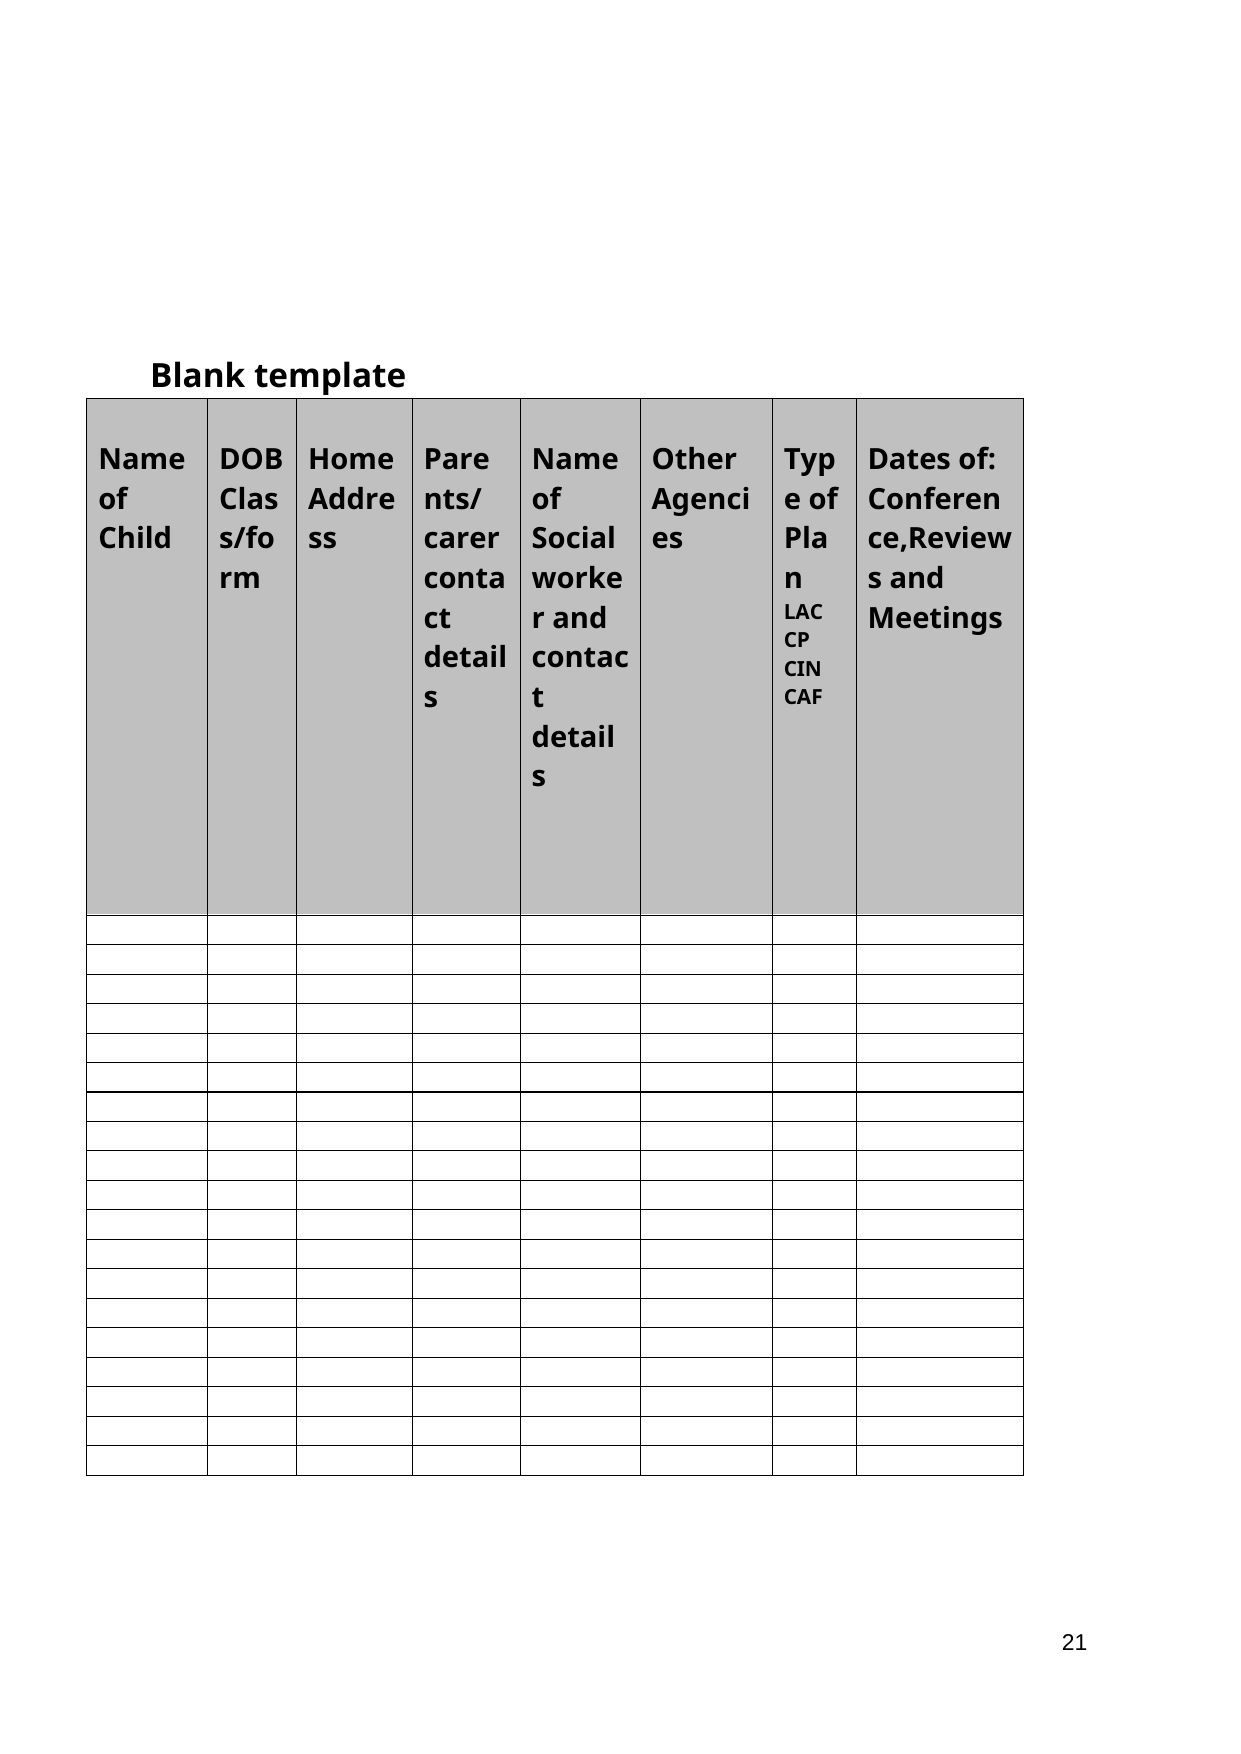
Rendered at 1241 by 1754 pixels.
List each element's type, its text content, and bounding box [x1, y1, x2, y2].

table_cell [413, 1358, 520, 1386]
table_cell [297, 945, 412, 973]
table_cell [413, 916, 520, 944]
table_cell [87, 916, 207, 944]
table_header Home Address [297, 399, 412, 914]
table_cell [297, 1063, 412, 1091]
table_header Type of Plan LAC CP CIN CAF [773, 399, 856, 914]
table_cell [208, 945, 296, 973]
table_cell [413, 1446, 520, 1474]
table_cell [413, 975, 520, 1003]
table_cell [521, 945, 640, 973]
table_cell [857, 1299, 1023, 1327]
table_cell [297, 1093, 412, 1121]
table_cell [857, 1358, 1023, 1386]
table_cell [641, 1299, 772, 1327]
table_cell [208, 916, 296, 944]
table_cell [521, 1063, 640, 1091]
table_cell [208, 1328, 296, 1357]
table_cell [87, 1417, 207, 1445]
table_cell [641, 1181, 772, 1209]
table_cell [641, 1358, 772, 1386]
table_cell [208, 1063, 296, 1091]
table_cell [87, 1004, 207, 1032]
table_cell [641, 1034, 772, 1062]
table_cell [297, 1034, 412, 1062]
table_cell [521, 1093, 640, 1121]
table_cell [641, 1122, 772, 1150]
table_cell [641, 1446, 772, 1474]
table_cell [641, 975, 772, 1003]
table_cell [413, 945, 520, 973]
table_cell [413, 1269, 520, 1298]
table_cell [857, 1269, 1023, 1298]
table_header Dates of: Conference,Reviews and Meetings [857, 399, 1023, 914]
table_cell [413, 1210, 520, 1239]
table_cell [87, 1181, 207, 1209]
table_cell [87, 945, 207, 973]
table_cell [413, 1034, 520, 1062]
table_cell [521, 1328, 640, 1357]
table_cell [208, 1093, 296, 1121]
table_cell [208, 1240, 296, 1268]
table_cell [857, 1093, 1023, 1121]
table_cell [641, 1151, 772, 1180]
table_cell [413, 1328, 520, 1357]
table_cell [297, 1446, 412, 1474]
table_cell [857, 1240, 1023, 1268]
table_cell [641, 1210, 772, 1239]
table_cell [297, 1387, 412, 1416]
table_cell [857, 1063, 1023, 1091]
table_cell [773, 1299, 856, 1327]
table_cell [208, 1299, 296, 1327]
table_cell [521, 1122, 640, 1150]
table_cell [87, 975, 207, 1003]
table_cell [87, 1122, 207, 1150]
table_cell [208, 1446, 296, 1474]
table_cell [87, 1063, 207, 1091]
table_cell [413, 1181, 520, 1209]
table_cell [297, 916, 412, 944]
table_cell [857, 1417, 1023, 1445]
table_cell [208, 1387, 296, 1416]
table_cell [208, 975, 296, 1003]
table_cell [87, 1210, 207, 1239]
table_cell [87, 1034, 207, 1062]
table_cell [521, 1181, 640, 1209]
table_cell [773, 1122, 856, 1150]
table_cell [208, 1417, 296, 1445]
table_cell [773, 1446, 856, 1474]
table_cell [87, 1328, 207, 1357]
table_cell [641, 1093, 772, 1121]
table_cell [208, 1151, 296, 1180]
table_header DOB Class/form [208, 399, 296, 914]
table_cell [208, 1034, 296, 1062]
table_cell [521, 1004, 640, 1032]
table_cell [641, 916, 772, 944]
table_cell [208, 1269, 296, 1298]
table_cell [297, 1358, 412, 1386]
table_cell [857, 1446, 1023, 1474]
table_cell [773, 1269, 856, 1298]
table_cell [773, 1034, 856, 1062]
table_cell [641, 1417, 772, 1445]
table_cell [521, 975, 640, 1003]
table_cell [521, 1446, 640, 1474]
table_cell [208, 1181, 296, 1209]
table_cell [857, 1210, 1023, 1239]
table_cell [857, 1387, 1023, 1416]
table_cell [297, 1299, 412, 1327]
table_cell [857, 1004, 1023, 1032]
table_cell [773, 916, 856, 944]
table_cell [773, 1151, 856, 1180]
table_cell [413, 1063, 520, 1091]
table_cell [297, 1328, 412, 1357]
table_cell [521, 1417, 640, 1445]
table_cell [87, 1299, 207, 1327]
table_cell [857, 1034, 1023, 1062]
text Blank template [150, 352, 1087, 397]
table_cell [87, 1269, 207, 1298]
table_cell [521, 1034, 640, 1062]
table_cell [208, 1358, 296, 1386]
table_cell [773, 1387, 856, 1416]
table_cell [857, 1328, 1023, 1357]
table_cell [208, 1122, 296, 1150]
table_cell [641, 1004, 772, 1032]
table_cell [521, 1240, 640, 1268]
table_cell [297, 975, 412, 1003]
table_cell [297, 1181, 412, 1209]
table_cell [521, 1151, 640, 1180]
table_cell [521, 1269, 640, 1298]
table_cell [521, 1299, 640, 1327]
table_cell [87, 1387, 207, 1416]
table_cell [641, 945, 772, 973]
table_cell [773, 1004, 856, 1032]
table_cell [87, 1151, 207, 1180]
table_cell [773, 945, 856, 973]
table_cell [773, 1181, 856, 1209]
table_cell [297, 1210, 412, 1239]
table_cell [413, 1122, 520, 1150]
table_header Parents/carer contact details [413, 399, 520, 914]
table_cell [208, 1004, 296, 1032]
table_cell [773, 1093, 856, 1121]
table_cell [297, 1269, 412, 1298]
table_cell [773, 1240, 856, 1268]
table_cell [773, 1417, 856, 1445]
table_cell [87, 1446, 207, 1474]
table_cell [641, 1328, 772, 1357]
table_header Other Agencies [641, 399, 772, 914]
table_cell [413, 1151, 520, 1180]
table_cell [857, 945, 1023, 973]
table_cell [521, 1358, 640, 1386]
table_cell [641, 1387, 772, 1416]
table_cell [521, 916, 640, 944]
table_cell [641, 1063, 772, 1091]
table_cell [857, 975, 1023, 1003]
table_cell [297, 1151, 412, 1180]
table_cell [413, 1299, 520, 1327]
table_cell [857, 1181, 1023, 1209]
table_cell [773, 975, 856, 1003]
table_cell [773, 1328, 856, 1357]
table_header Name of Child [87, 399, 207, 914]
table_cell [413, 1417, 520, 1445]
table_cell [773, 1358, 856, 1386]
table_cell [413, 1004, 520, 1032]
table_cell [521, 1387, 640, 1416]
table_cell [87, 1240, 207, 1268]
table_cell [297, 1122, 412, 1150]
table_cell [87, 1093, 207, 1121]
table_cell [87, 1358, 207, 1386]
table_cell [413, 1240, 520, 1268]
table_cell [857, 1151, 1023, 1180]
table_cell [521, 1210, 640, 1239]
table_cell [857, 916, 1023, 944]
table_cell [297, 1004, 412, 1032]
table_cell [297, 1417, 412, 1445]
table_cell [857, 1122, 1023, 1150]
table_cell [413, 1387, 520, 1416]
table_cell [773, 1063, 856, 1091]
table_cell [413, 1093, 520, 1121]
table_cell [208, 1210, 296, 1239]
table_cell [641, 1269, 772, 1298]
table_cell [773, 1210, 856, 1239]
table_cell [641, 1240, 772, 1268]
table_cell [297, 1240, 412, 1268]
table_header Name of Social worker and contact details [521, 399, 640, 914]
